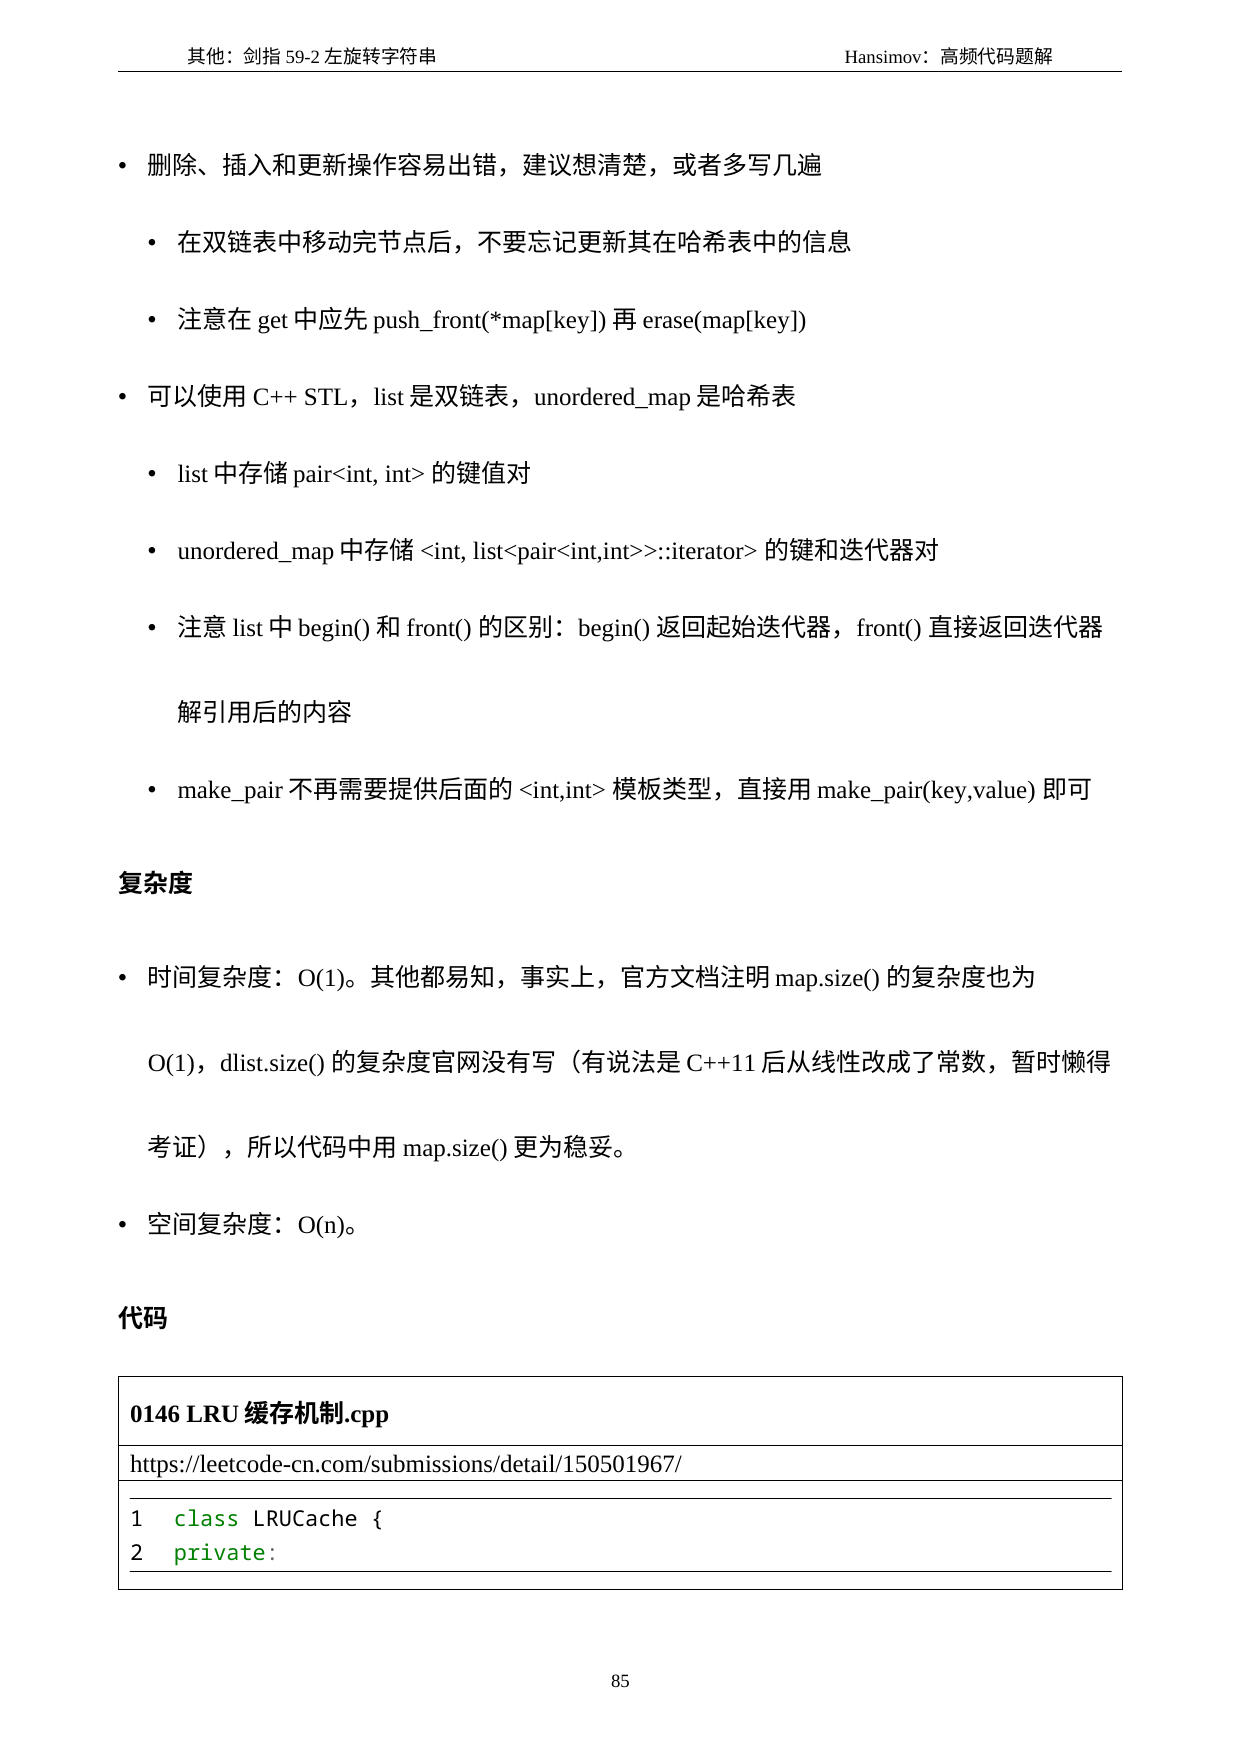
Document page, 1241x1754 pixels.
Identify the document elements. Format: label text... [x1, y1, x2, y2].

text list中存储pair<int, int> 的键值对 [148, 438, 1122, 506]
text 空间复杂度：O(n)。 [118, 1188, 1122, 1256]
text 在双链表中移动完节点后，不要忘记更新其在哈希表中的信息 [148, 207, 1122, 275]
text 注意list中begin() 和front() 的区别：begin() 返回起始迭代器，front() 直接返回迭代器解引用后的内容 [148, 592, 1122, 744]
text unordered_map中存储 <int, list<pair<int,int>>::iterator> 的键和迭代器对 [148, 515, 1122, 583]
subtitle 代码 [118, 1282, 1097, 1350]
subtitle 复杂度 [118, 848, 1097, 916]
table_header 0146 LRU缓存机制.cpp [119, 1377, 1122, 1445]
table_cell https://leetcode-cn.com/submissions/detail/150501967/ [119, 1446, 1122, 1480]
text 可以使用C++ STL，list是双链表，unordered_map是哈希表 [118, 361, 1122, 429]
text 删除、插入和更新操作容易出错，建议想清楚，或者多写几遍 [118, 130, 1122, 198]
text make_pair不再需要提供后面的 <int,int> 模板类型，直接用make_pair(key,value) 即可 [148, 754, 1122, 822]
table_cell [119, 1481, 1122, 1589]
text 时间复杂度：O(1)。其他都易知，事实上，官方文档注明map.size() 的复杂度也为O(1)，dlist.size() 的复杂度官网没有写（有说法是C++11后从线性改成了常数，暂时懒得考证），所以代码中用map.size() 更为稳妥。 [118, 942, 1122, 1179]
text 注意在get中应先push_front(*map[key]) 再erase(map[key]) [148, 284, 1122, 352]
